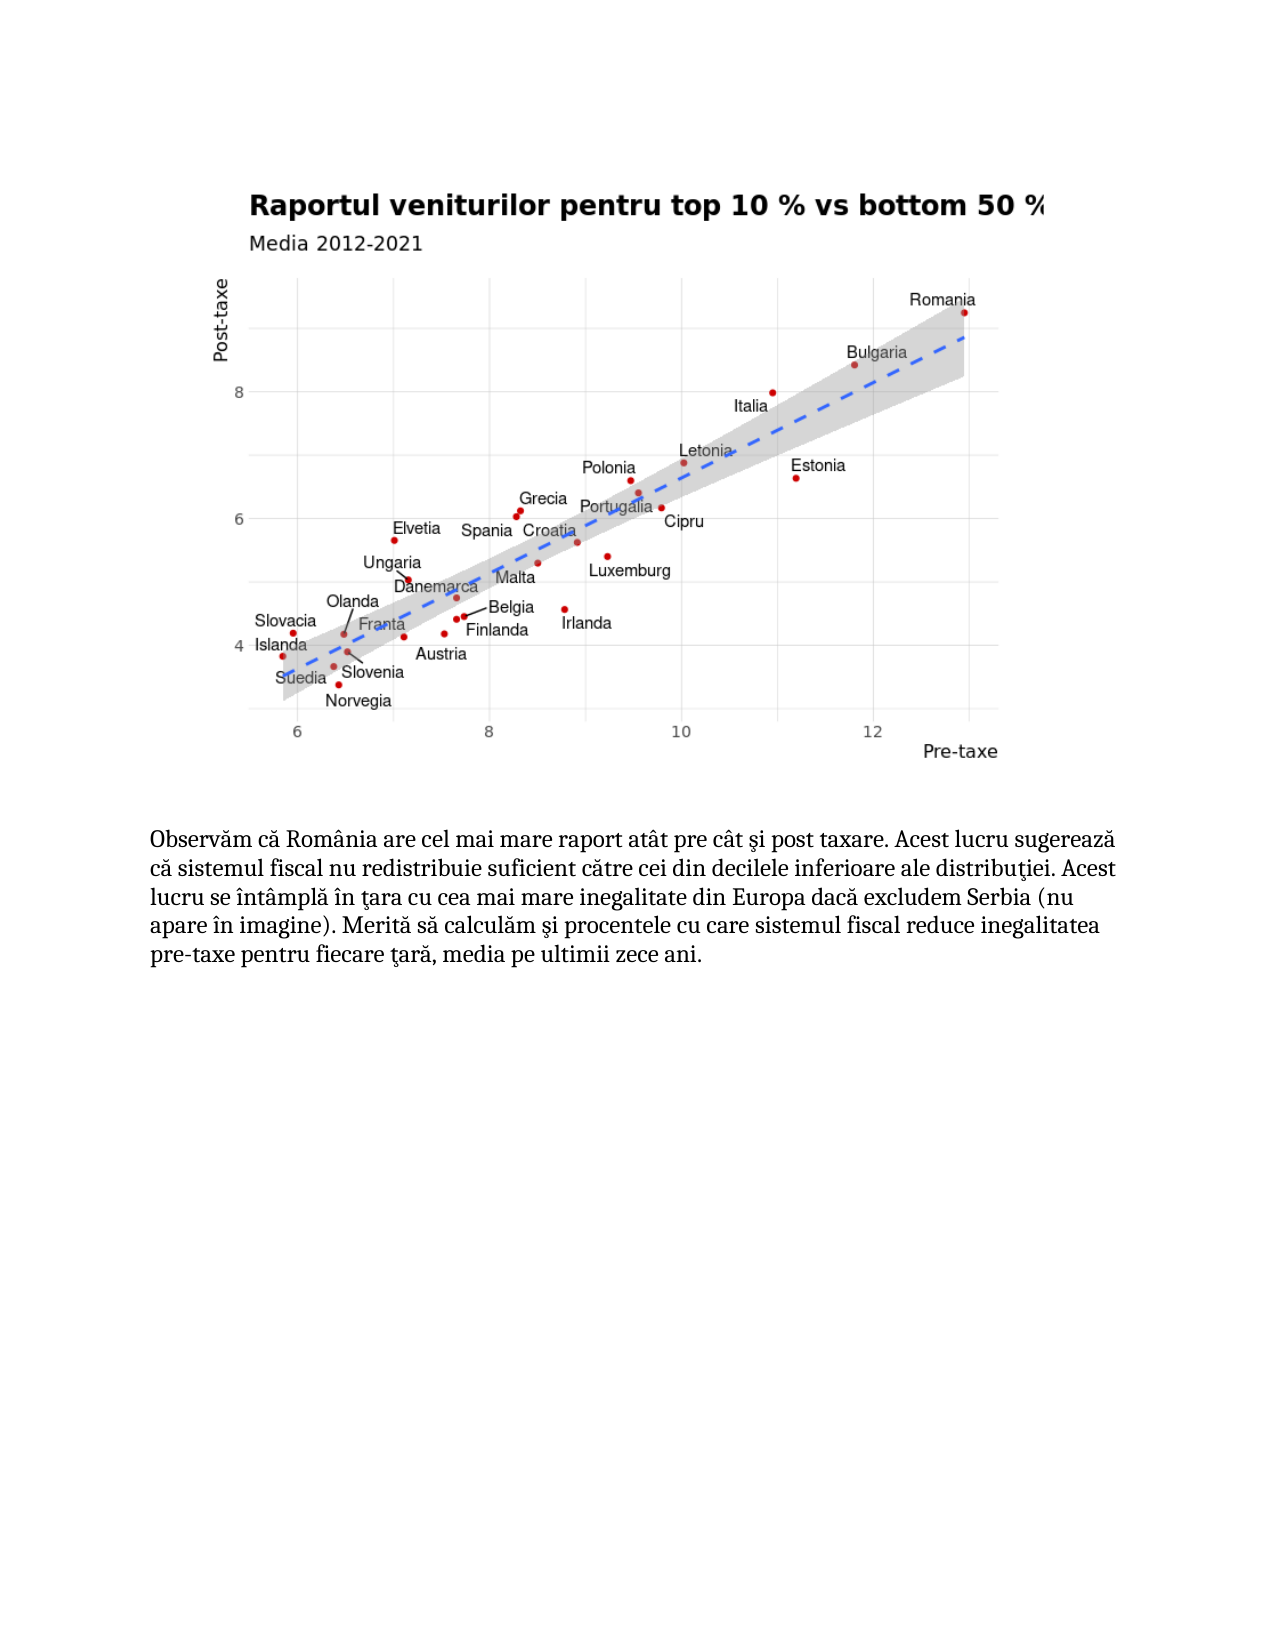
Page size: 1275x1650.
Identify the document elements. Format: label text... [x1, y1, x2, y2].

text Observăm că România are cel mai mare raport atât pre cât şi post taxare. Acest lucru sugerează că sistemul fiscal nu redistribuie suficient către cei din decilele inferioare ale distribuţiei. Acest lucru se întâmplă în ţara cu cea mai mare inegalitate din Europa dacă excludem Serbia (nu apare în imagine). Merită să calculăm şi procentele cu care sistemul fiscal reduce inegalitatea pre-taxe pentru fiecare ţară, media pe ultimii zece ani. [150, 825, 1125, 969]
picture [168, 150, 1044, 807]
